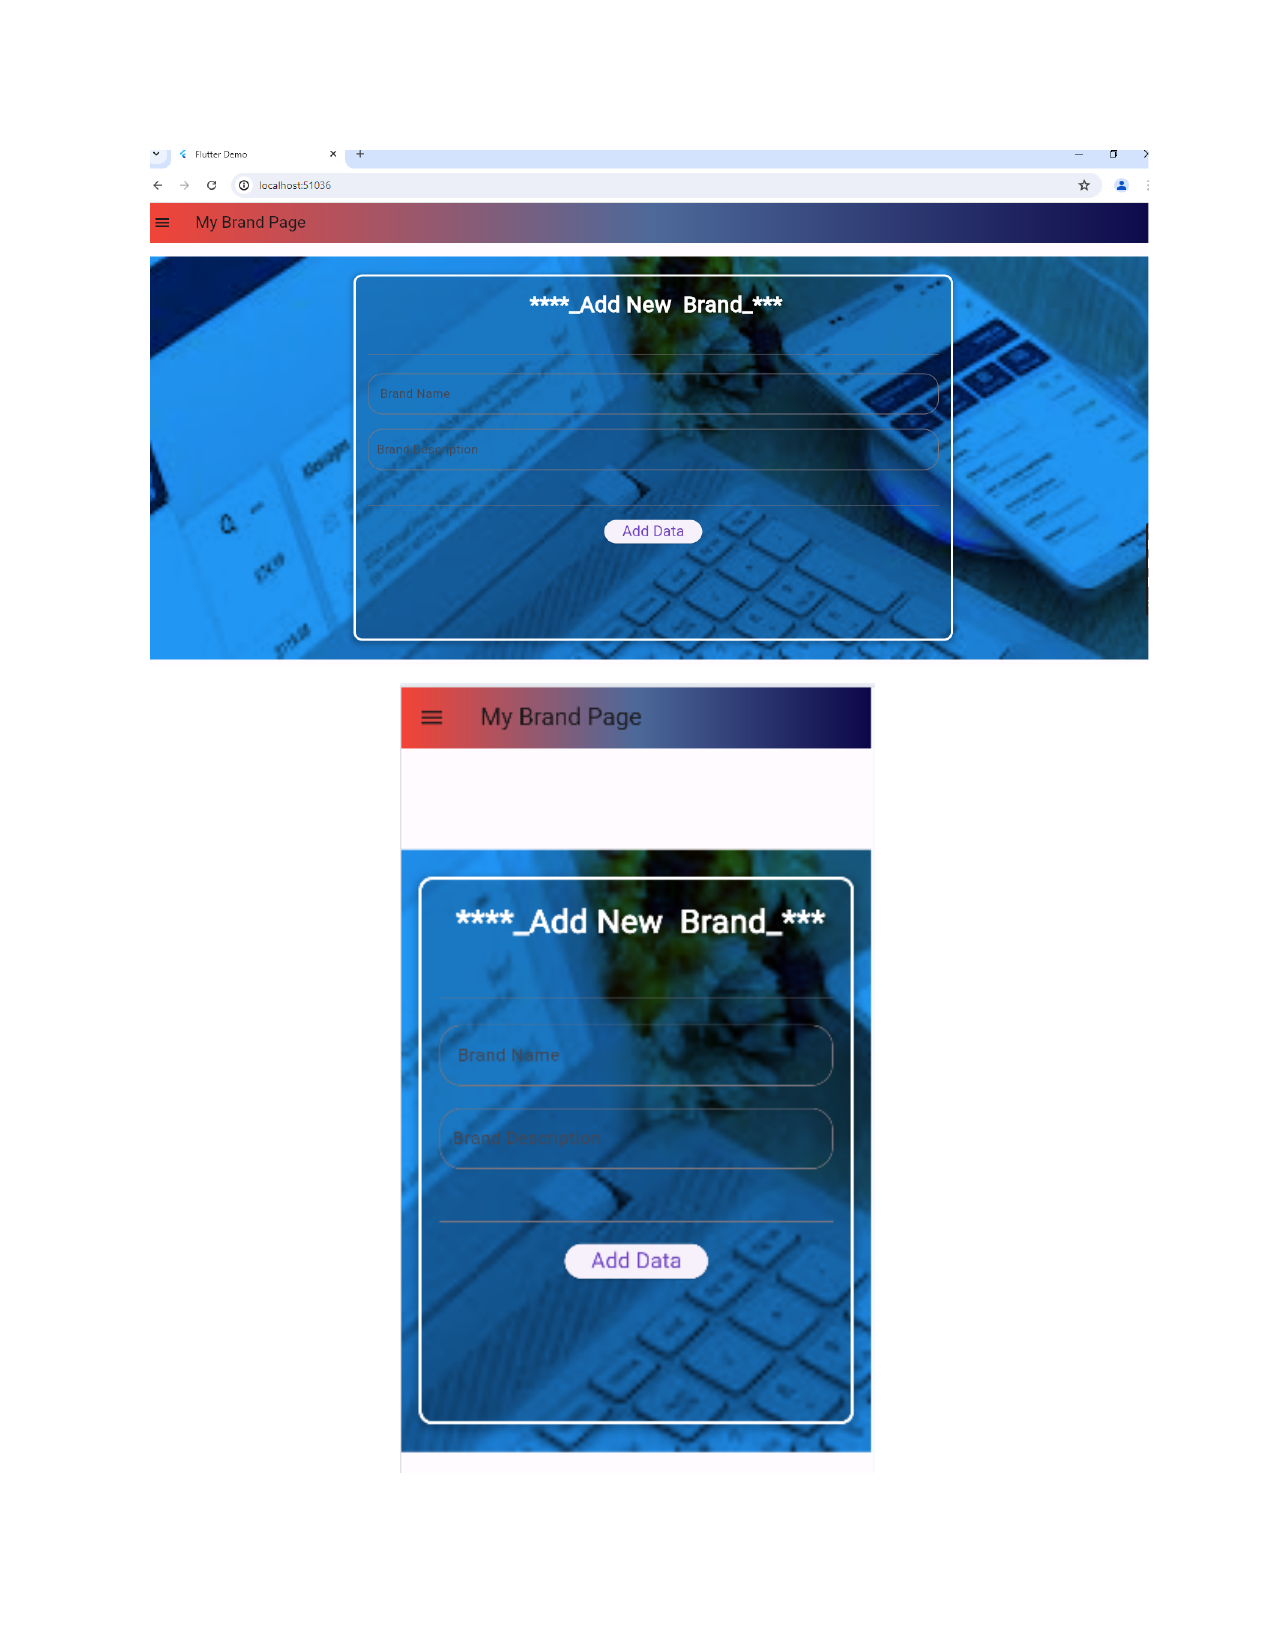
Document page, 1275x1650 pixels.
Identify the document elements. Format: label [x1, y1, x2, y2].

picture [150, 150, 1149, 665]
picture [400, 683, 876, 1473]
